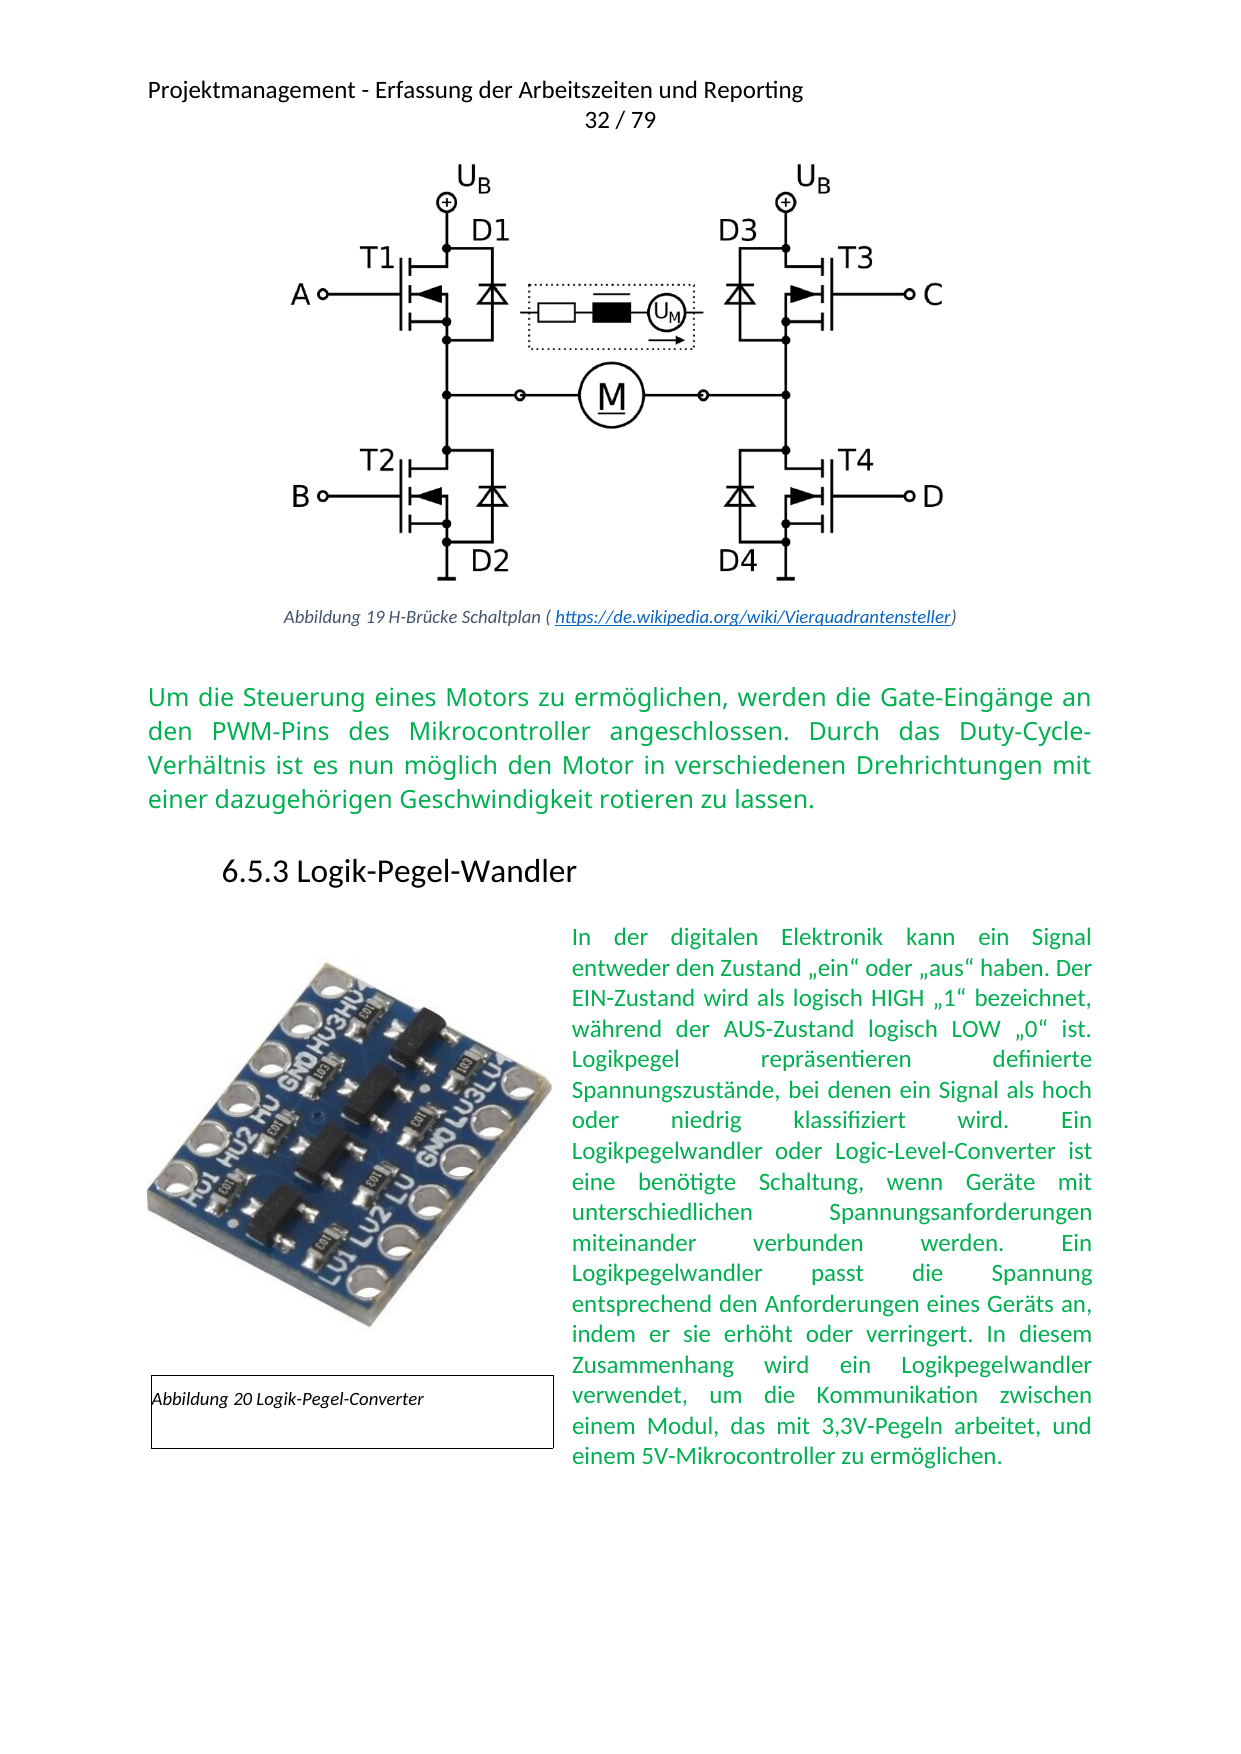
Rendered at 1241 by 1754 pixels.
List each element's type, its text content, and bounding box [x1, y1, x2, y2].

text Um die Steuerung eines Motors zu ermöglichen, werden die Gate-Eingänge an den PWM-Pins des Mikrocontroller angeschlossen. Durch das Duty-Cycle-Verhältnis ist es nun möglich den Motor in verschiedenen Drehrichtungen mit einer dazugehörigen Geschwindigkeit rotieren zu lassen. [148, 679, 1093, 816]
picture [147, 942, 553, 1348]
subtitle Logik-Pegel-Wandler [221, 850, 1093, 891]
text Abbildung 19 H-Brücke Schaltplan ( https://de.wikipedia.org/wiki/Vierquadrantensteller) [148, 605, 1093, 628]
picture [263, 147, 978, 606]
